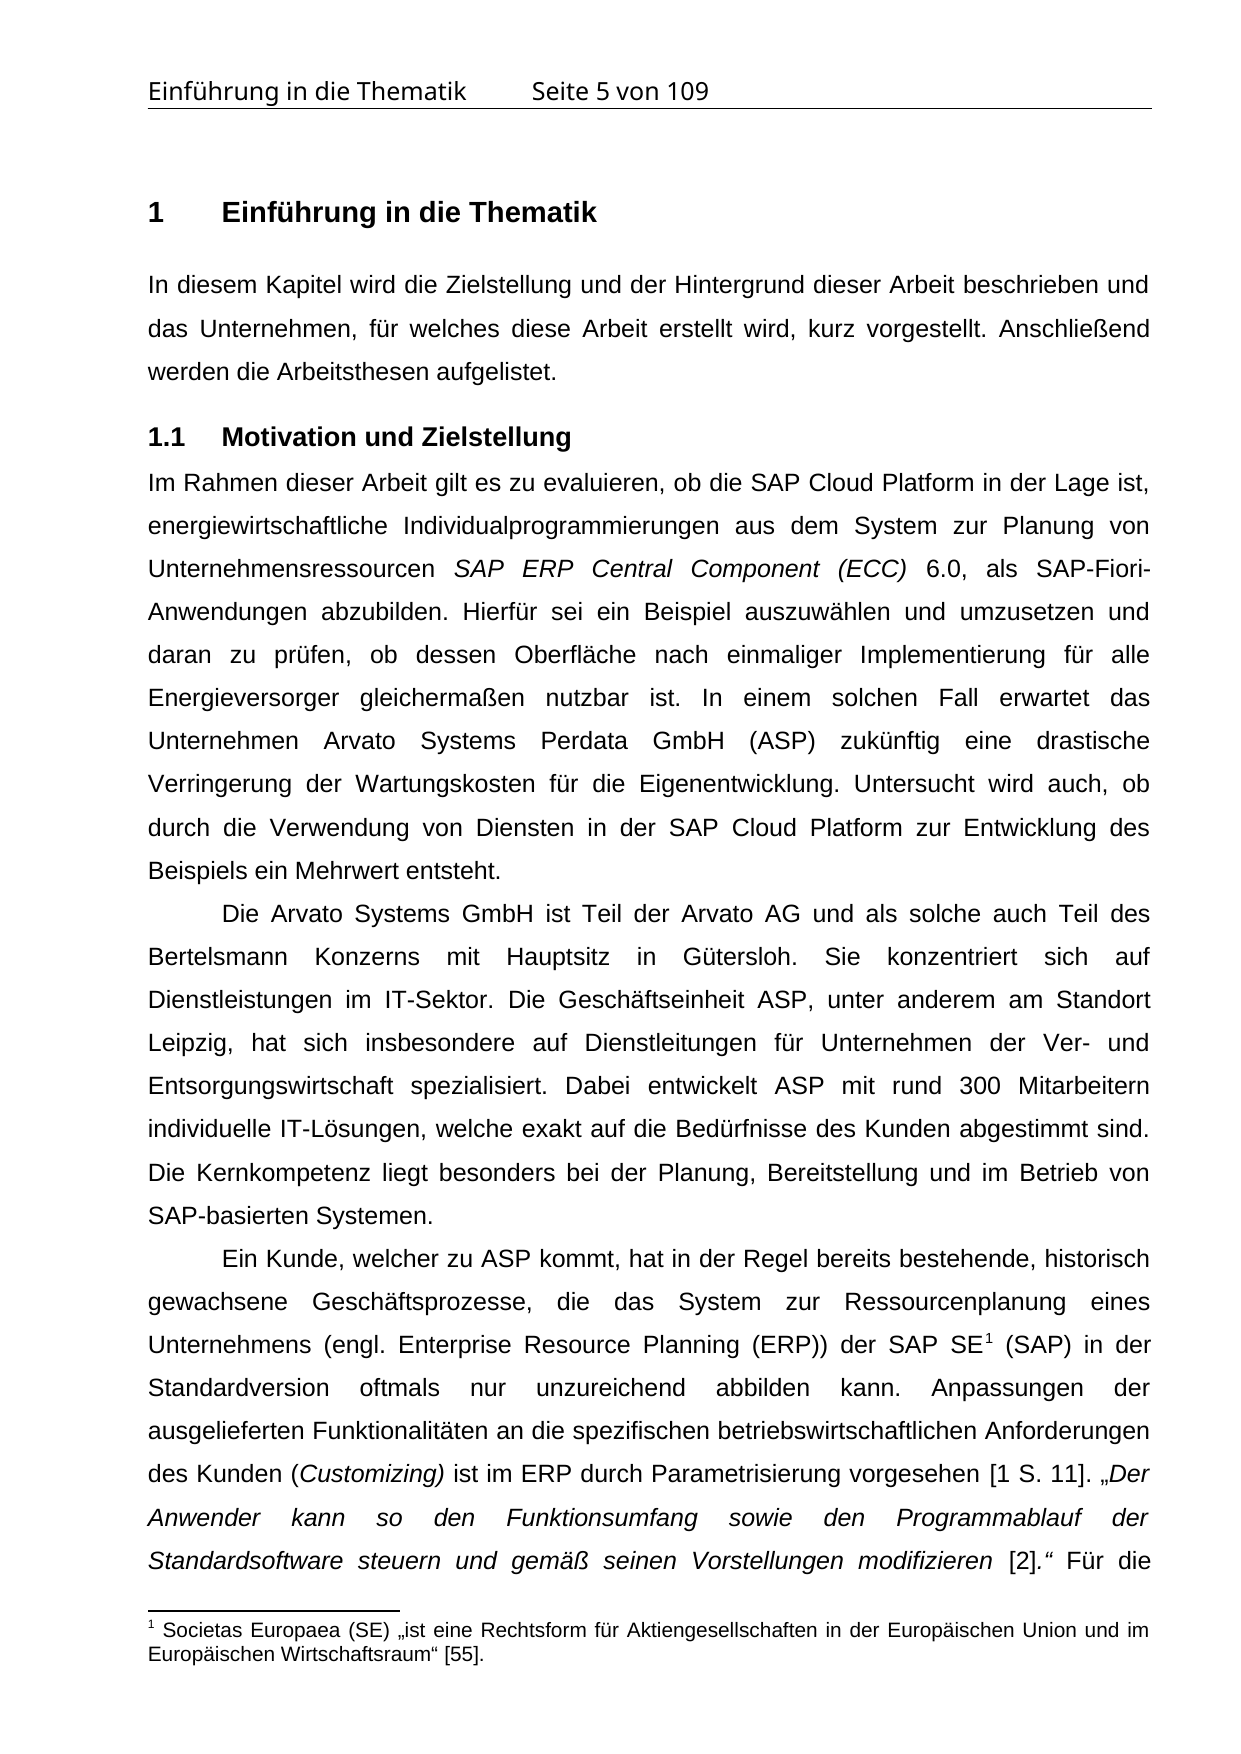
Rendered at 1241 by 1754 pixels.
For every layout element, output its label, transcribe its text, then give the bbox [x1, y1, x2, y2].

text Im Rahmen dieser Arbeit gilt es zu evaluieren, ob die SAP Cloud Platform in der Lage ist, energiewirtschaftliche Individualprogrammierungen aus dem System zur Planung von Unternehmensressourcen SAP ERP Central Component (ECC) 6.0, als SAP-Fiori-Anwendungen abzubilden. Hierfür sei ein Beispiel auszuwählen und umzusetzen und daran zu prüfen, ob dessen Oberfläche nach einmaliger Implementierung für alle Energieversorger gleichermaßen nutzbar ist. In einem solchen Fall erwartet das Unternehmen Arvato Systems Perdata GmbH (ASP) zukünftig eine drastische Verringerung der Wartungskosten für die Eigenentwicklung. Untersucht wird auch, ob durch die Verwendung von Diensten in der SAP Cloud Platform zur Entwicklung des Beispiels ein Mehrwert entsteht. [148, 467, 1152, 884]
subtitle Motivation und Zielstellung [148, 421, 1152, 452]
text In diesem Kapitel wird die Zielstellung und der Hintergrund dieser Arbeit beschrieben und das Unternehmen, für welches diese Arbeit erstellt wird, kurz vorgestellt. Anschließend werden die Arbeitsthesen aufgelistet. [148, 270, 1152, 385]
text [148, 1244, 1152, 1574]
text Die Arvato Systems GmbH ist Teil der Arvato AG und als solche auch Teil des Bertelsmann Konzerns mit Hauptsitz in Gütersloh. Sie konzentriert sich auf Dienstleistungen im IT-Sektor. Die Geschäftseinheit ASP, unter anderem am Standort Leipzig, hat sich insbesondere auf Dienstleitungen für Unternehmen der Ver- und Entsorgungswirtschaft spezialisiert. Dabei entwickelt ASP mit rund 300 Mitarbeitern individuelle IT-Lösungen, welche exakt auf die Bedürfnisse des Kunden abgestimmt sind. Die Kernkompetenz liegt besonders bei der Planung, Bereitstellung und im Betrieb von SAP-basierten Systemen. [148, 899, 1152, 1229]
subtitle Einführung in die Thematik [148, 195, 1152, 229]
